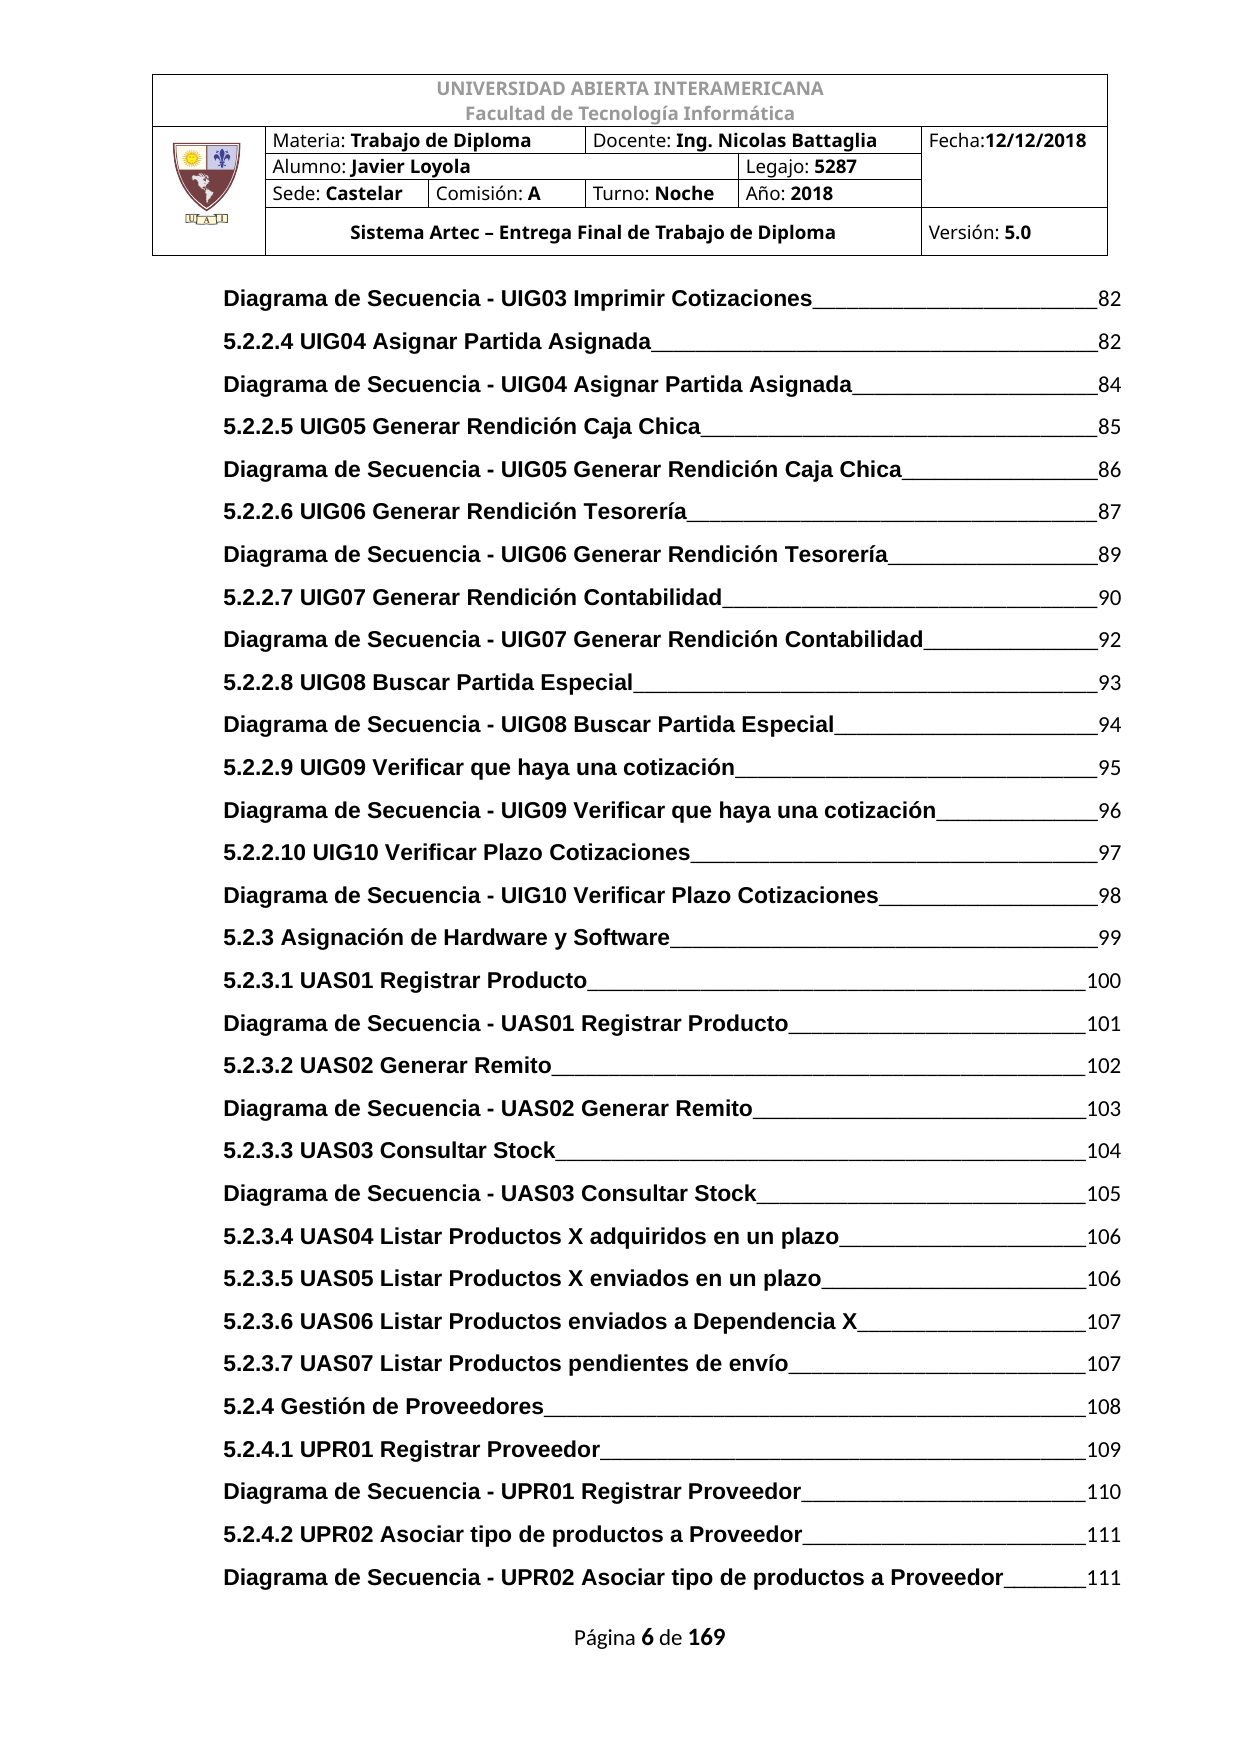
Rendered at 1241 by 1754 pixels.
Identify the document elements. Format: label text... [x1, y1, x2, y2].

text 5.2.3.7 UAS07 Listar Productos pendientes de envío 107 [223, 1349, 1122, 1378]
text 5.2.4.1 UPR01 Registrar Proveedor 109 [223, 1435, 1122, 1463]
text Diagrama de Secuencia - UIG04 Asignar Partida Asignada 84 [223, 370, 1122, 398]
text 5.2.2.9 UIG09 Verificar que haya una cotización 95 [223, 753, 1122, 781]
text 5.2.3.1 UAS01 Registrar Producto 100 [223, 966, 1122, 994]
text 5.2.2.5 UIG05 Generar Rendición Caja Chica 85 [223, 412, 1122, 440]
text Diagrama de Secuencia - UIG03 Imprimir Cotizaciones 82 [223, 284, 1122, 312]
text 5.2.4 Gestión de Proveedores 108 [223, 1392, 1122, 1420]
text Diagrama de Secuencia - UAS03 Consultar Stock 105 [223, 1179, 1122, 1207]
picture [157, 136, 257, 228]
text Diagrama de Secuencia - UIG07 Generar Rendición Contabilidad 92 [223, 625, 1122, 653]
text 5.2.3.2 UAS02 Generar Remito 102 [223, 1051, 1122, 1079]
text Diagrama de Secuencia - UPR02 Asociar tipo de productos a Proveedor 111 [223, 1563, 1122, 1591]
text 5.2.2.7 UIG07 Generar Rendición Contabilidad 90 [223, 583, 1122, 611]
text 5.2.3.3 UAS03 Consultar Stock 104 [223, 1137, 1122, 1164]
text 5.2.2.6 UIG06 Generar Rendición Tesorería 87 [223, 497, 1122, 526]
text Diagrama de Secuencia - UAS01 Registrar Producto 101 [223, 1009, 1122, 1037]
text 5.2.2.10 UIG10 Verificar Plazo Cotizaciones 97 [223, 838, 1122, 866]
text 5.2.3.4 UAS04 Listar Productos X adquiridos en un plazo 106 [223, 1222, 1122, 1250]
text Diagrama de Secuencia - UIG10 Verificar Plazo Cotizaciones 98 [223, 881, 1122, 909]
text Diagrama de Secuencia - UIG08 Buscar Partida Especial 94 [223, 711, 1122, 738]
text Diagrama de Secuencia - UAS02 Generar Remito 103 [223, 1094, 1122, 1122]
text 5.2.2.4 UIG04 Asignar Partida Asignada 82 [223, 327, 1122, 355]
text Diagrama de Secuencia - UIG06 Generar Rendición Tesorería 89 [223, 540, 1122, 568]
text 5.2.3.5 UAS05 Listar Productos X enviados en un plazo 106 [223, 1264, 1122, 1292]
text 5.2.3 Asignación de Hardware y Software 99 [223, 923, 1122, 952]
text 5.2.4.2 UPR02 Asociar tipo de productos a Proveedor 111 [223, 1520, 1122, 1548]
text 5.2.3.6 UAS06 Listar Productos enviados a Dependencia X 107 [223, 1307, 1122, 1335]
text Diagrama de Secuencia - UIG09 Verificar que haya una cotización 96 [223, 796, 1122, 824]
text Diagrama de Secuencia - UIG05 Generar Rendición Caja Chica 86 [223, 455, 1122, 483]
text 5.2.2.8 UIG08 Buscar Partida Especial 93 [223, 668, 1122, 696]
text Diagrama de Secuencia - UPR01 Registrar Proveedor 110 [223, 1477, 1122, 1505]
